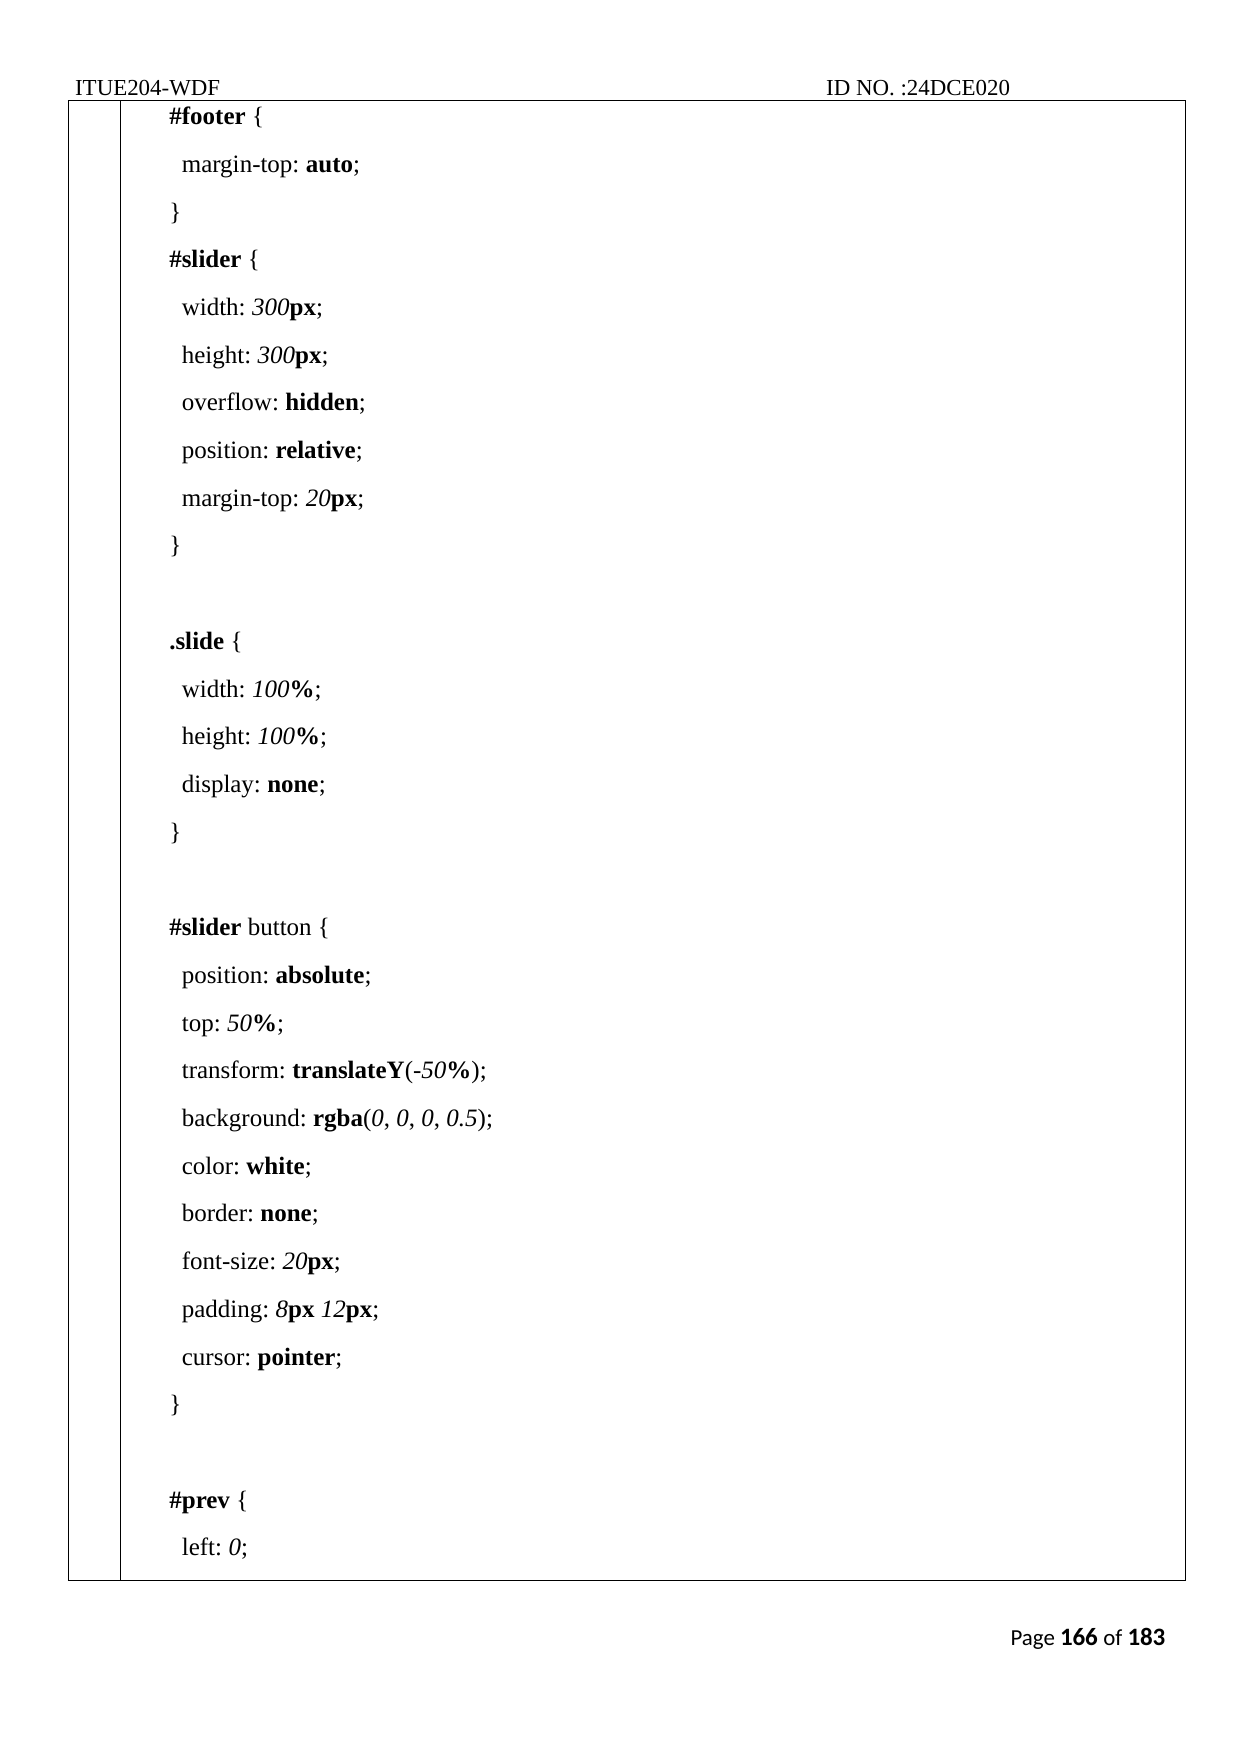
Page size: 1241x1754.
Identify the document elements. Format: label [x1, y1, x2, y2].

table_cell [121, 101, 1185, 1580]
table_cell [69, 101, 120, 1580]
